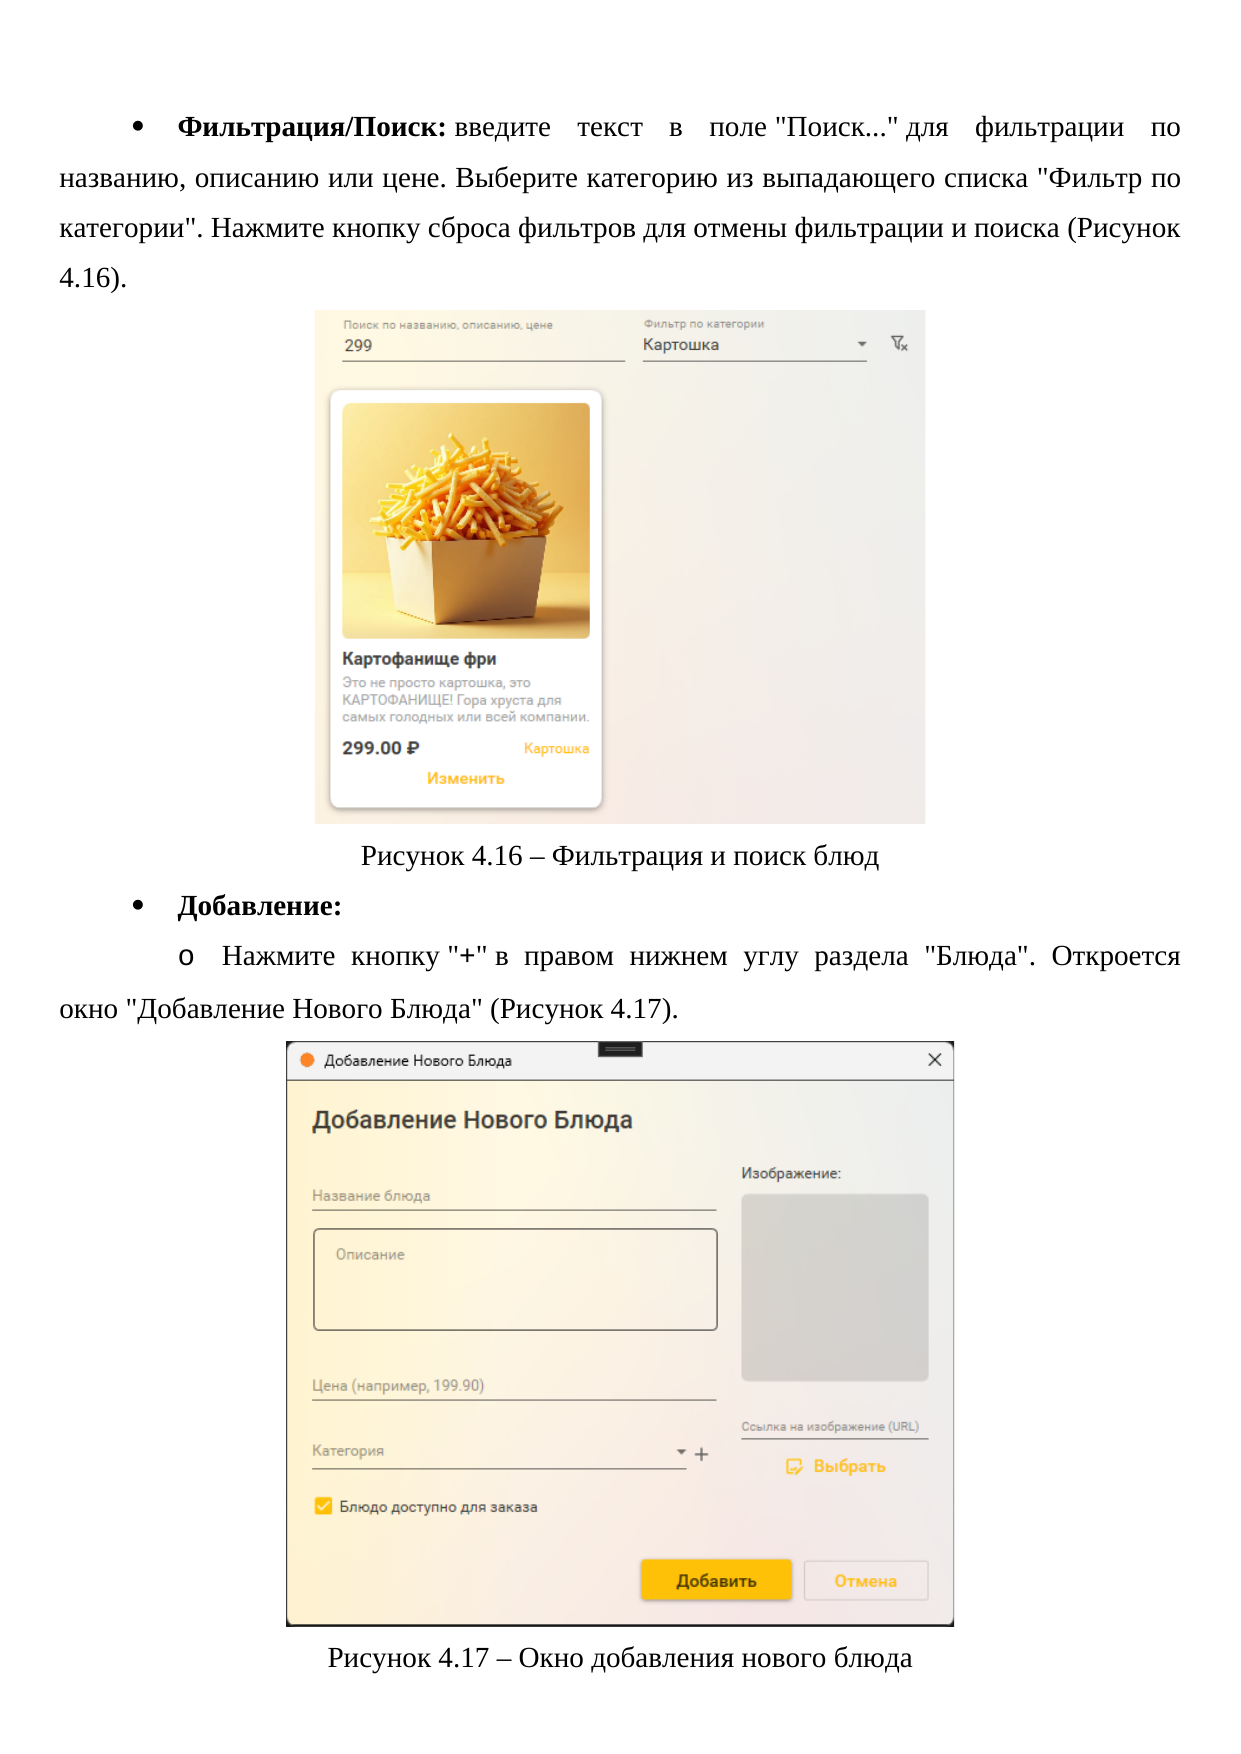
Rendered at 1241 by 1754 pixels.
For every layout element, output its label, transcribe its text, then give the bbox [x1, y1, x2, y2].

list Нажмите кнопку "+" в правом нижнем углу раздела "Блюда". Откроется окно "Добавление Нового Блюда" (Рисунок 4.17). [59, 938, 1181, 1025]
list Фильтрация/Поиск: введите текст в поле "Поиск..." для фильтрации по названию, описанию или цене. Выберите категорию из выпадающего списка "Фильтр по категории". Нажмите кнопку сброса фильтров для отмены фильтрации и поиска (Рисунок 4.16). [59, 109, 1181, 294]
list Добавление: [59, 888, 1181, 922]
picture [286, 1041, 955, 1627]
text Рисунок 4.17 – Окно добавления нового блюда [59, 1640, 1181, 1674]
text Рисунок 4.16 – Фильтрация и поиск блюд [59, 838, 1181, 871]
picture [314, 310, 926, 824]
